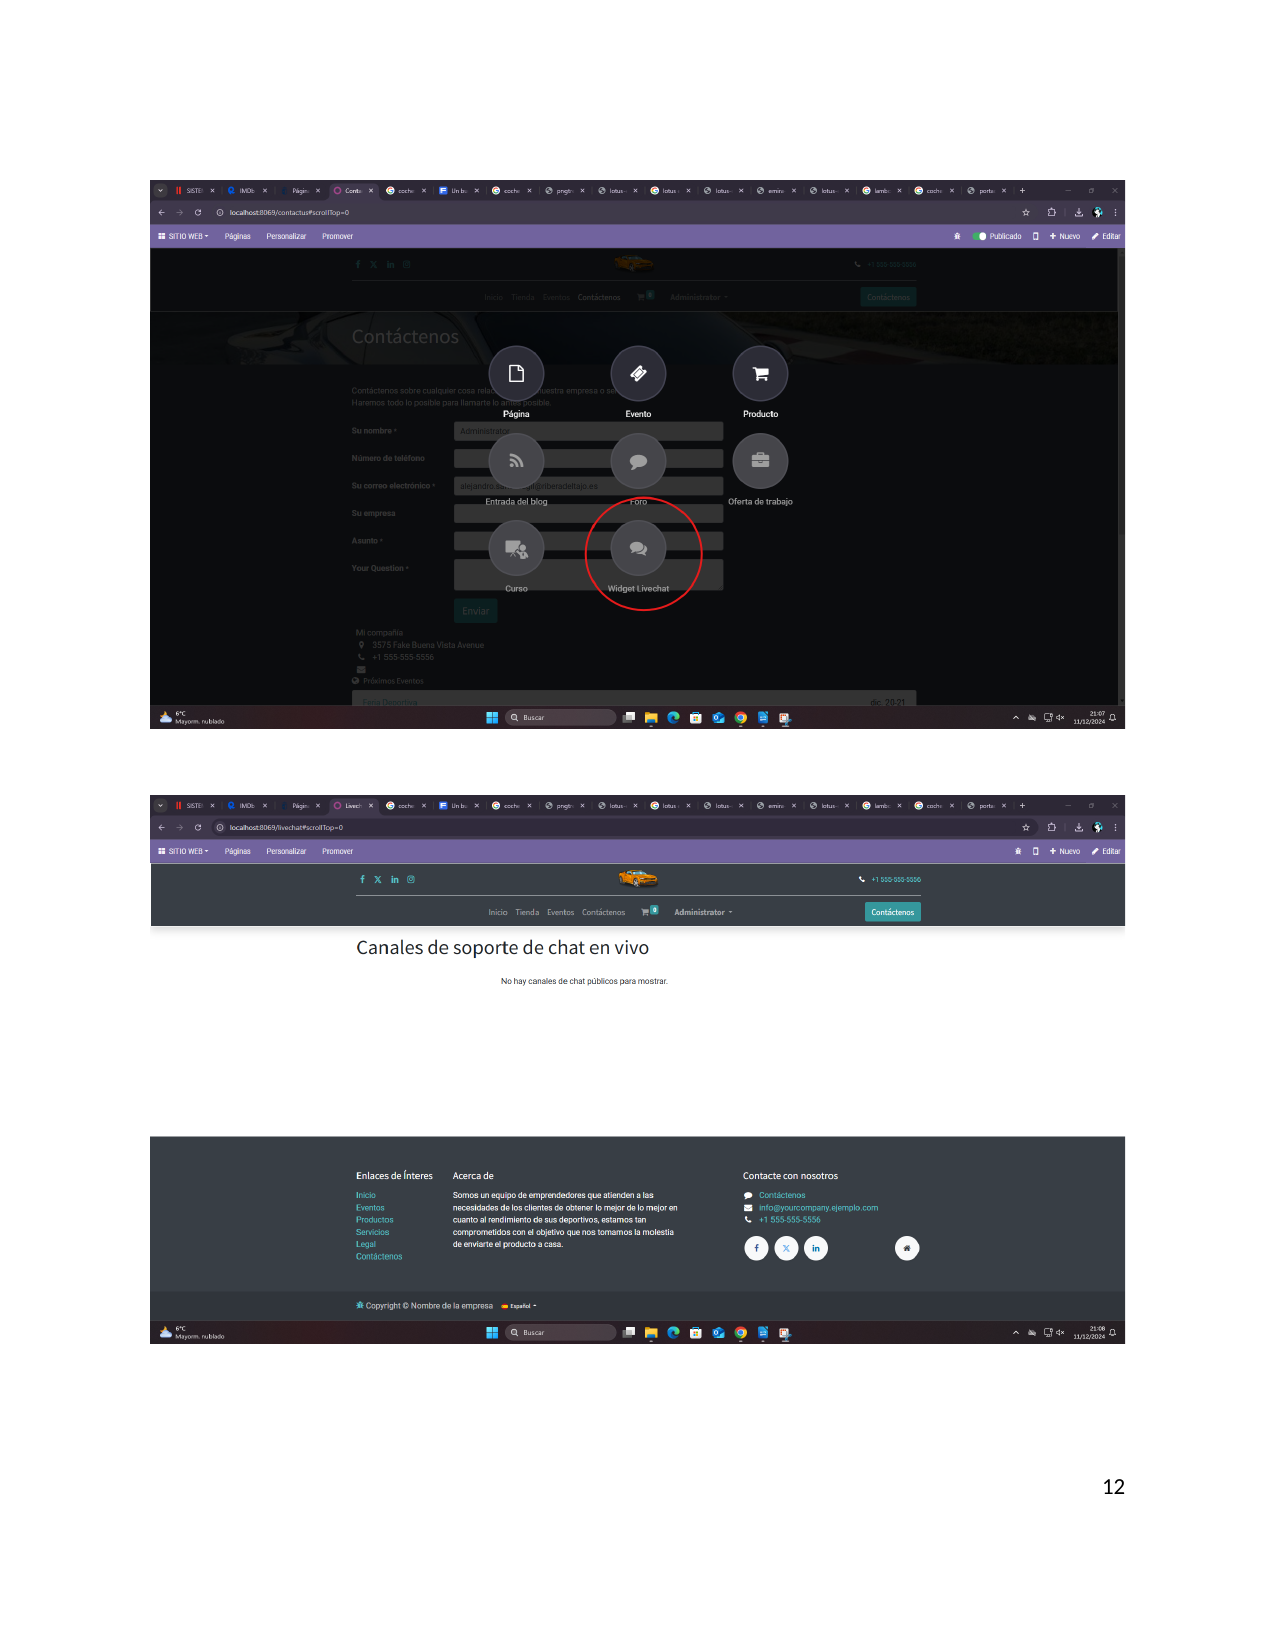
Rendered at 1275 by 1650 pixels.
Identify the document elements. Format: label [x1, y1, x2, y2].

picture [150, 180, 1125, 729]
picture [150, 795, 1125, 1344]
